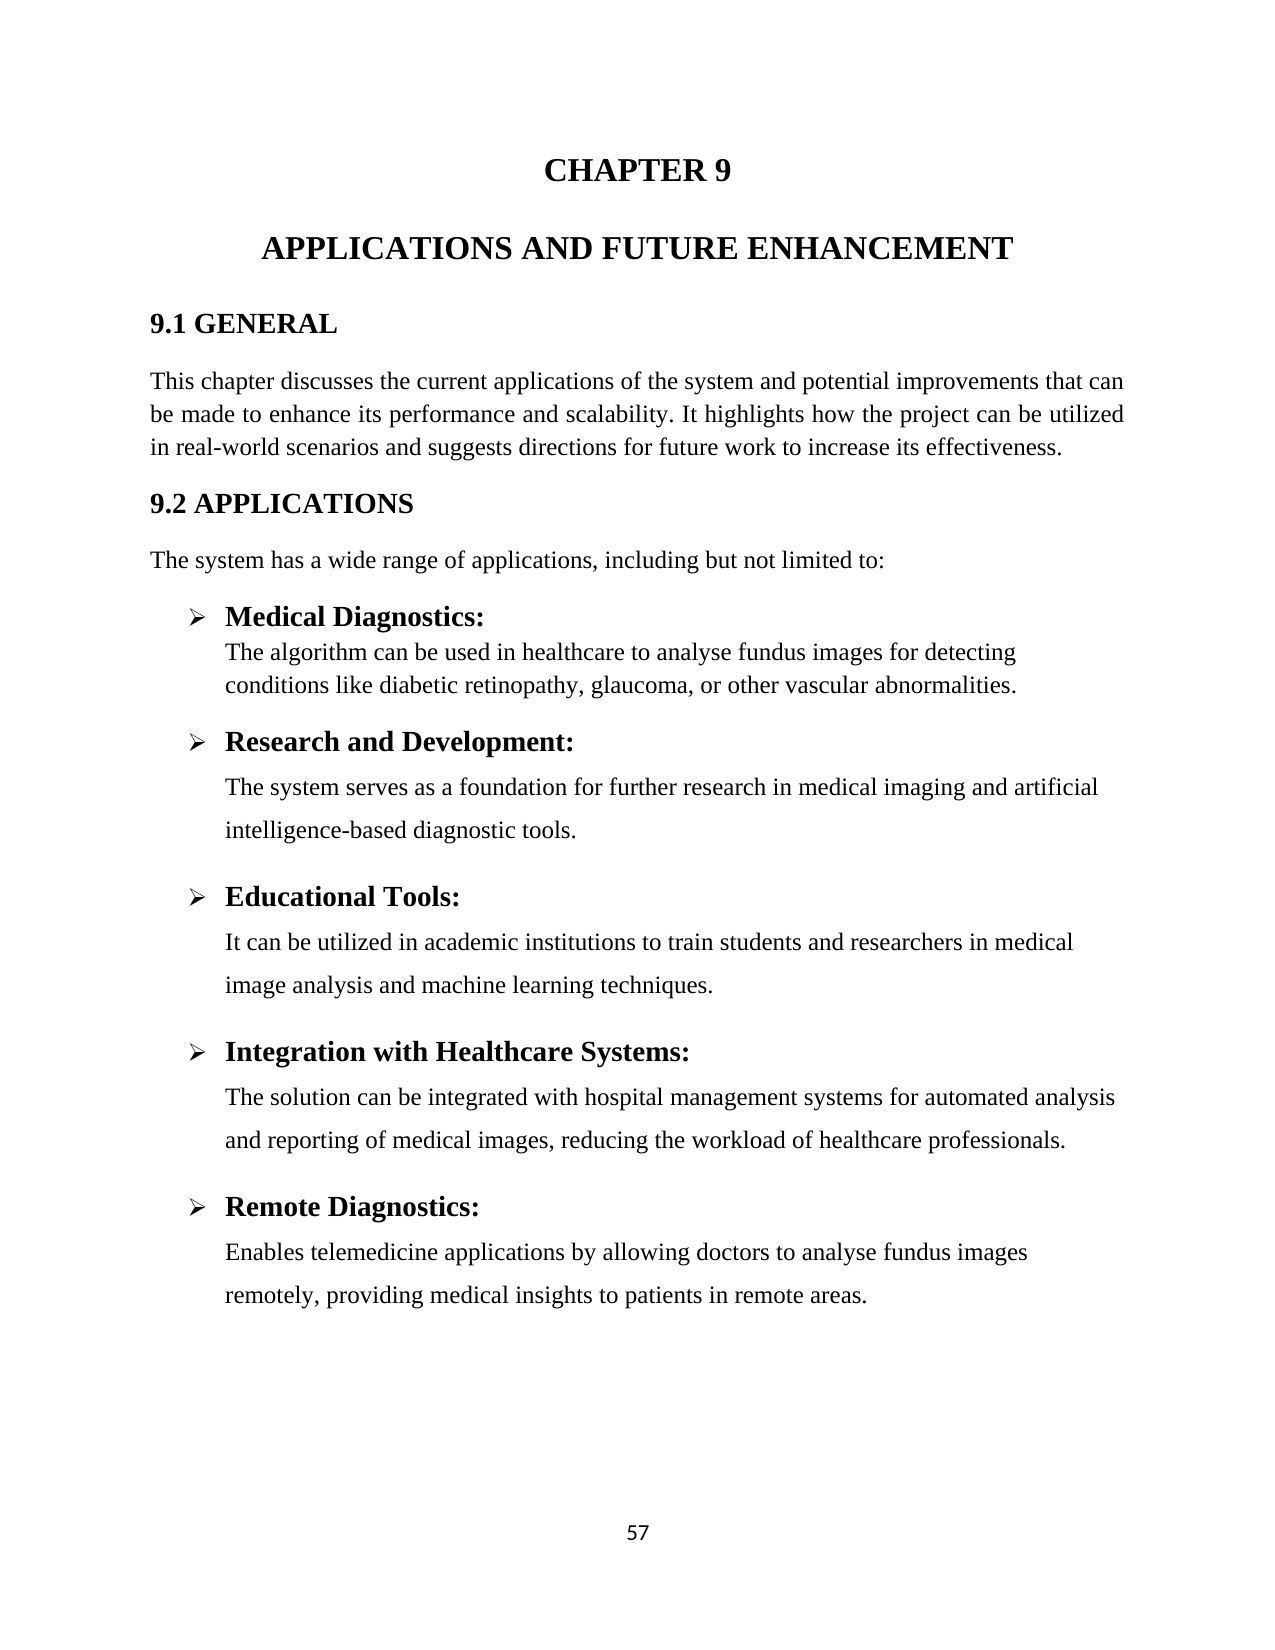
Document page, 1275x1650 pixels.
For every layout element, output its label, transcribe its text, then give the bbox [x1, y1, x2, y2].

text This chapter discusses the current applications of the system and potential improvements that can be made to enhance its performance and scalability. It highlights how the project can be utilized in real-world scenarios and suggests directions for future work to increase its effectiveness. [150, 366, 1125, 461]
text 9.1 GENERAL [150, 307, 1125, 340]
list Educational Tools: It can be utilized in academic institutions to train students and researchers in medical image analysis and machine learning techniques. [187, 879, 1125, 999]
list Research and Development: The system serves as a foundation for further research in medical imaging and artificial intelligence-based diagnostic tools. [187, 724, 1125, 844]
text APPLICATIONS AND FUTURE ENHANCEMENT [150, 228, 1125, 267]
text 9.2 APPLICATIONS [150, 486, 1125, 519]
text CHAPTER 9 [150, 150, 1125, 188]
list Integration with Healthcare Systems: The solution can be integrated with hospital management systems for automated analysis and reporting of medical images, reducing the workload of healthcare professionals. [187, 1034, 1125, 1154]
text The system has a wide range of applications, including but not limited to: [150, 545, 1125, 574]
list Remote Diagnostics: Enables telemedicine applications by allowing doctors to analyse fundus images remotely, providing medical insights to patients in remote areas. [187, 1189, 1125, 1309]
list Medical Diagnostics: The algorithm can be used in healthcare to analyse fundus images for detecting conditions like diabetic retinopathy, glaucoma, or other vascular abnormalities. [187, 599, 1125, 699]
